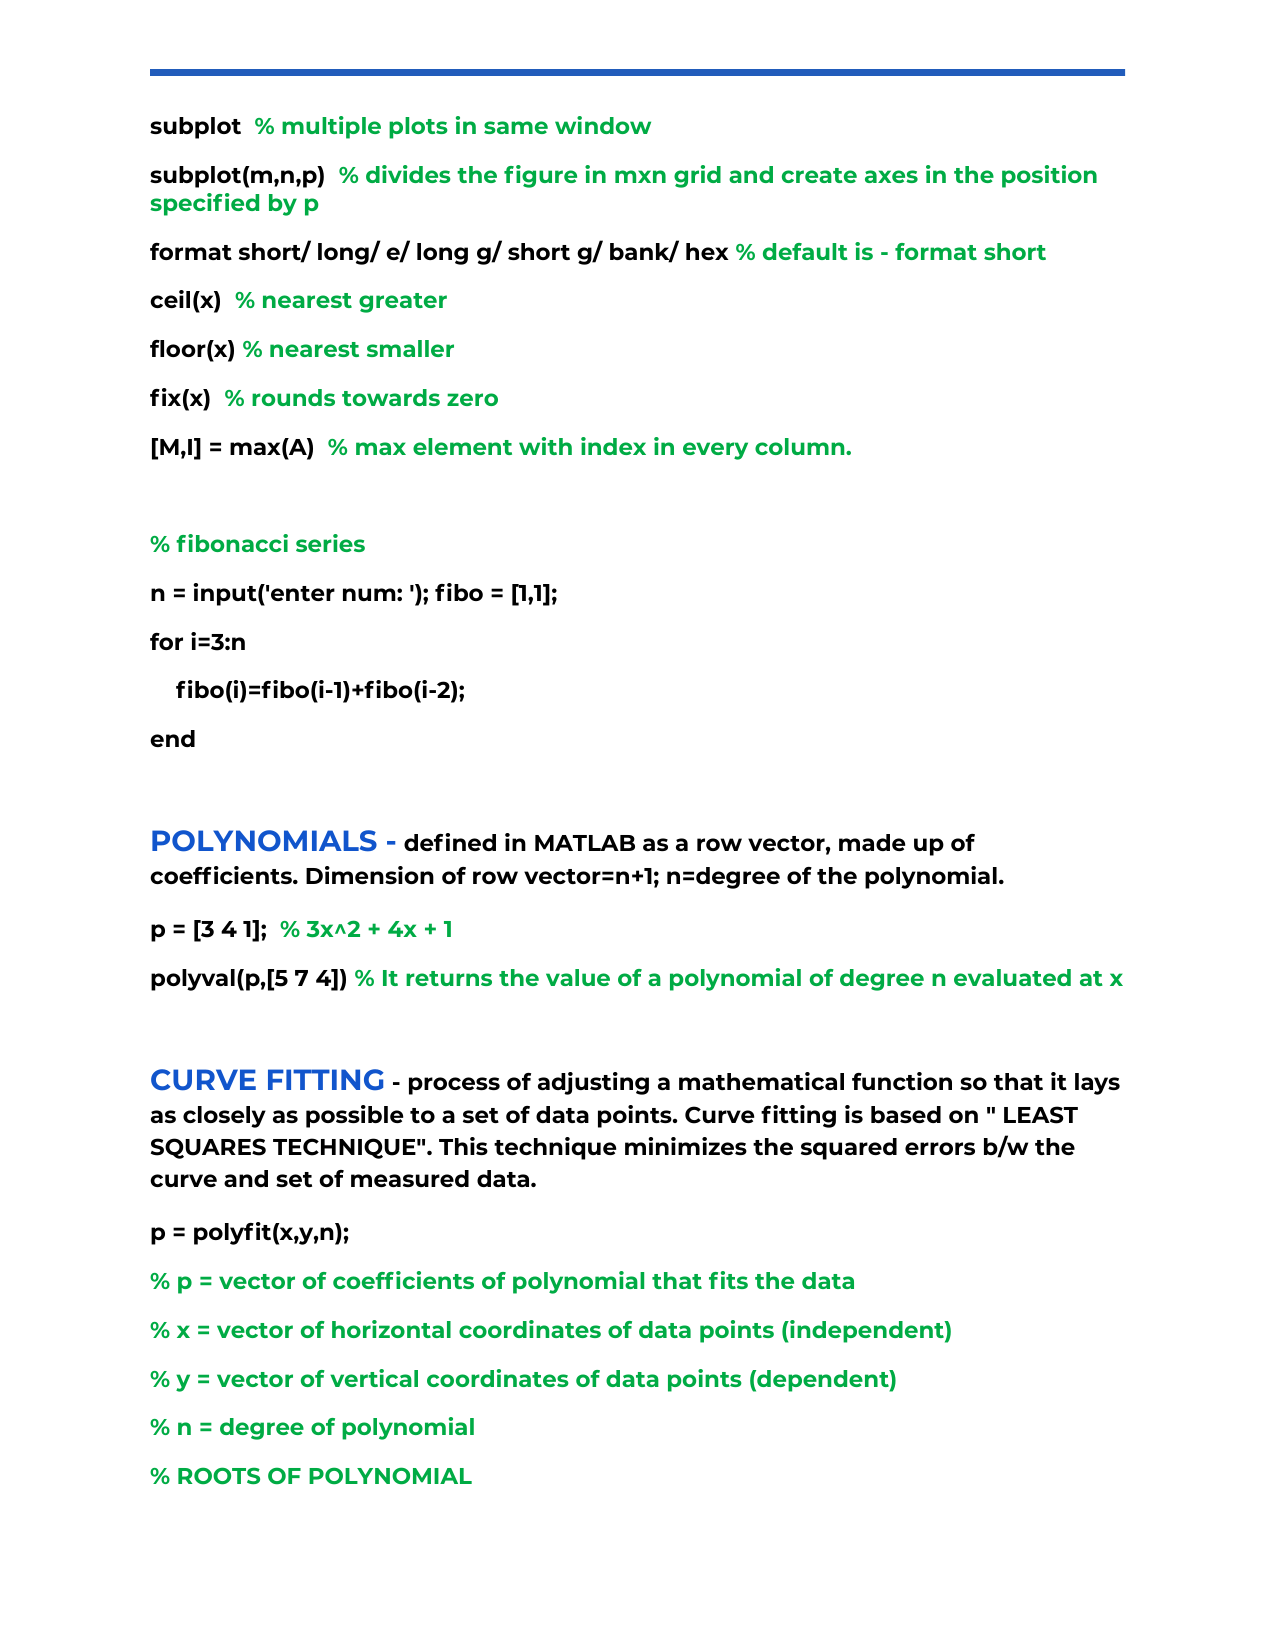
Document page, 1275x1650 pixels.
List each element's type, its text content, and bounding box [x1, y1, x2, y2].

text % n = degree of polynomial [150, 1413, 1125, 1441]
text p = polyfit(x,y,n); [150, 1218, 1125, 1246]
text % ROOTS OF POLYNOMIAL [150, 1462, 1125, 1490]
text floor(x) % nearest smaller [150, 335, 1125, 363]
text % y = vector of vertical coordinates of data points (dependent) [150, 1365, 1125, 1393]
text subplot(m,n,p) % divides the figure in mxn grid and create axes in the position specified by p [150, 161, 1125, 217]
text [M,I] = max(A) % max element with index in every column. [150, 433, 1125, 461]
text n = input('enter num: '); fibo = [1,1]; [150, 579, 1125, 607]
text format short/ long/ e/ long g/ short g/ bank/ hex % default is - format short [150, 238, 1125, 266]
text % fibonacci series [150, 530, 1125, 558]
picture [150, 69, 1125, 76]
text % x = vector of horizontal coordinates of data points (independent) [150, 1316, 1125, 1344]
text for i=3:n [150, 628, 1125, 656]
text POLYNOMIALS - defined in MATLAB as a row vector, made up of coefficients. Dimension of row vector=n+1; n=degree of the polynomial. [150, 823, 1125, 891]
text fibo(i)=fibo(i-1)+fibo(i-2); [150, 677, 1125, 704]
text end [150, 725, 1125, 753]
text ceil(x) % nearest greater [150, 287, 1125, 314]
text fix(x) % rounds towards zero [150, 384, 1125, 412]
text p = [3 4 1]; % 3x^2 + 4x + 1 [150, 916, 1125, 943]
text % p = vector of coefficients of polynomial that fits the data [150, 1267, 1125, 1295]
text CURVE FITTING - process of adjusting a mathematical function so that it lays as closely as possible to a set of data points. Curve fitting is based on " LEAST SQUARES TECHNIQUE". This technique minimizes the squared errors b/w the curve and set of measured data. [150, 1062, 1125, 1193]
text subplot % multiple plots in same window [150, 112, 1125, 140]
text polyval(p,[5 7 4]) % It returns the value of a polynomial of degree n evaluated at x [150, 964, 1125, 992]
